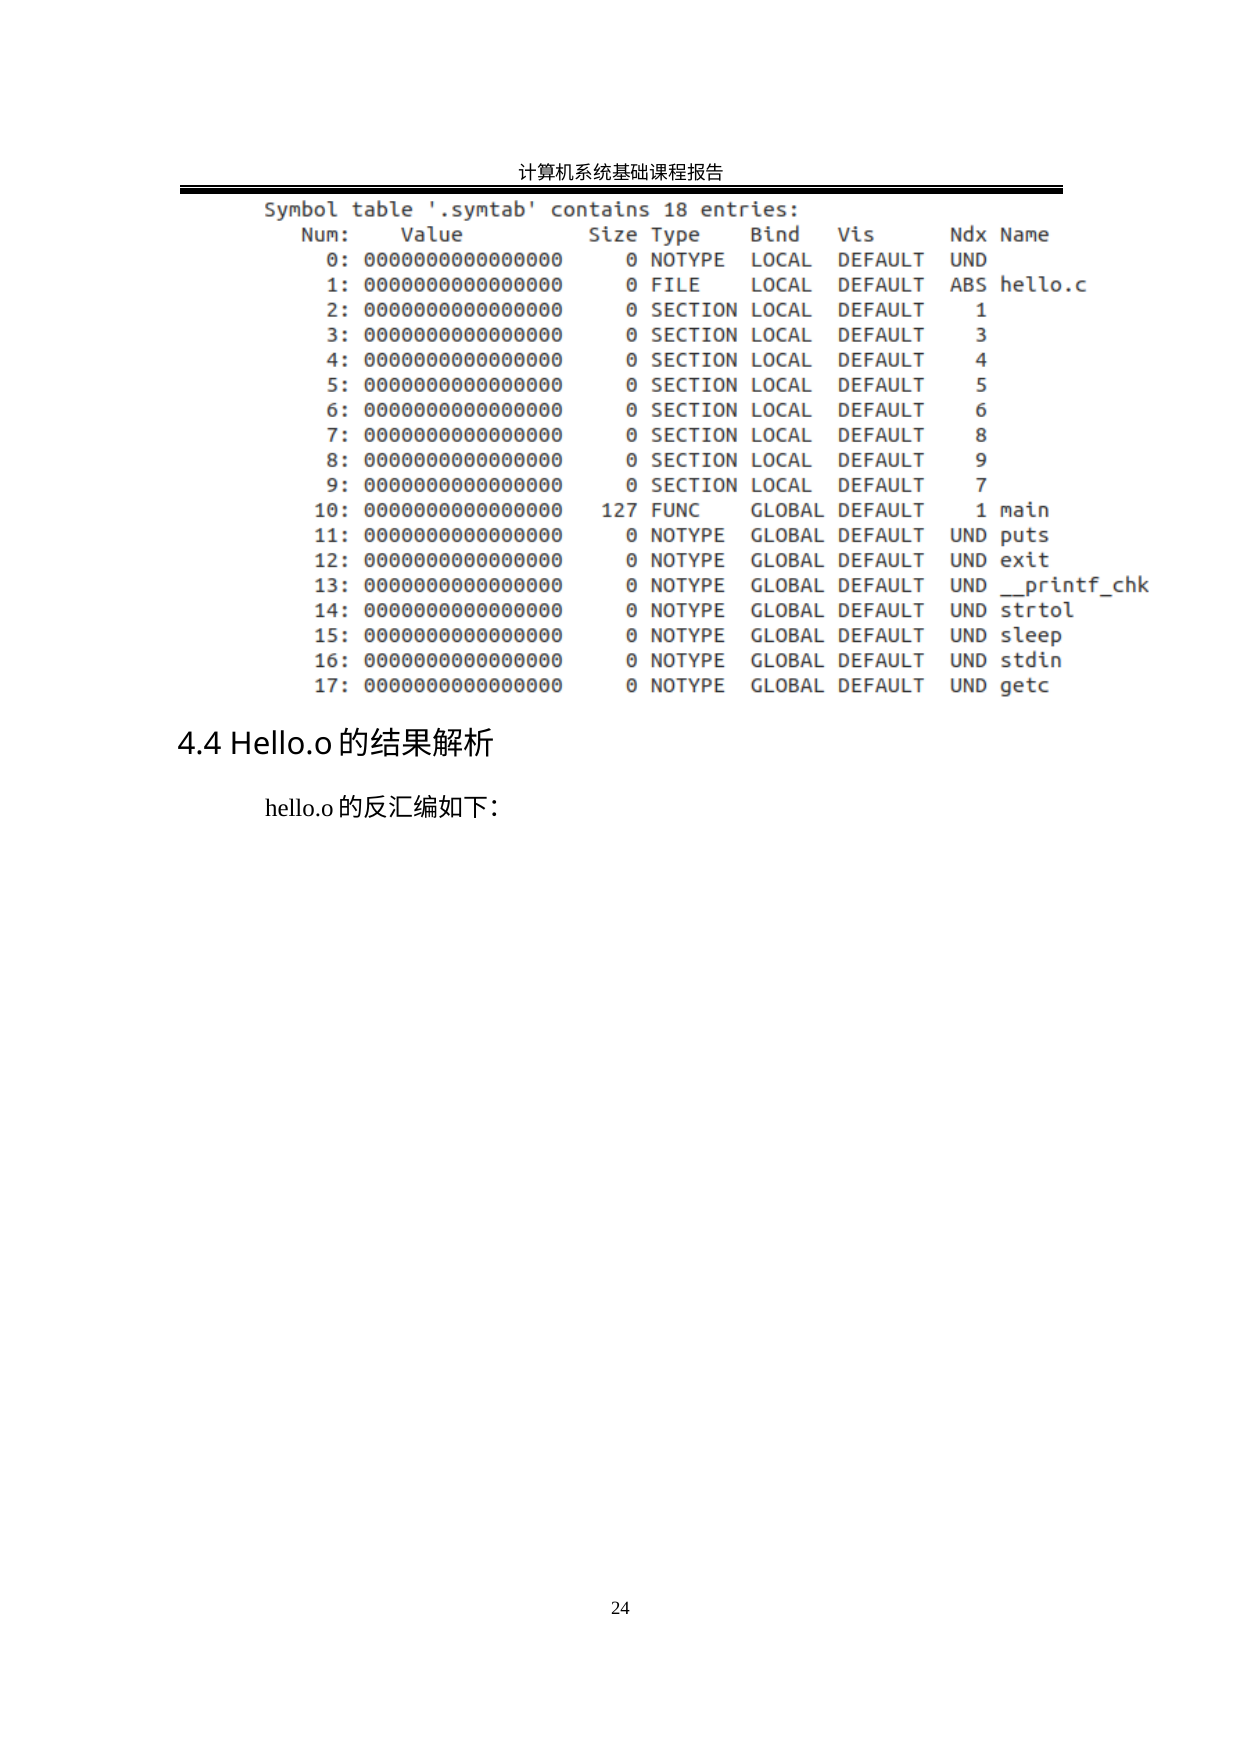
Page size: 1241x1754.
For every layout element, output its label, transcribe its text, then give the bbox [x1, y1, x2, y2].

text hello.o的反汇编如下： [215, 787, 1063, 823]
picture [264, 200, 1150, 698]
subtitle 4.4 Hello.o的结果解析 [177, 722, 1063, 762]
